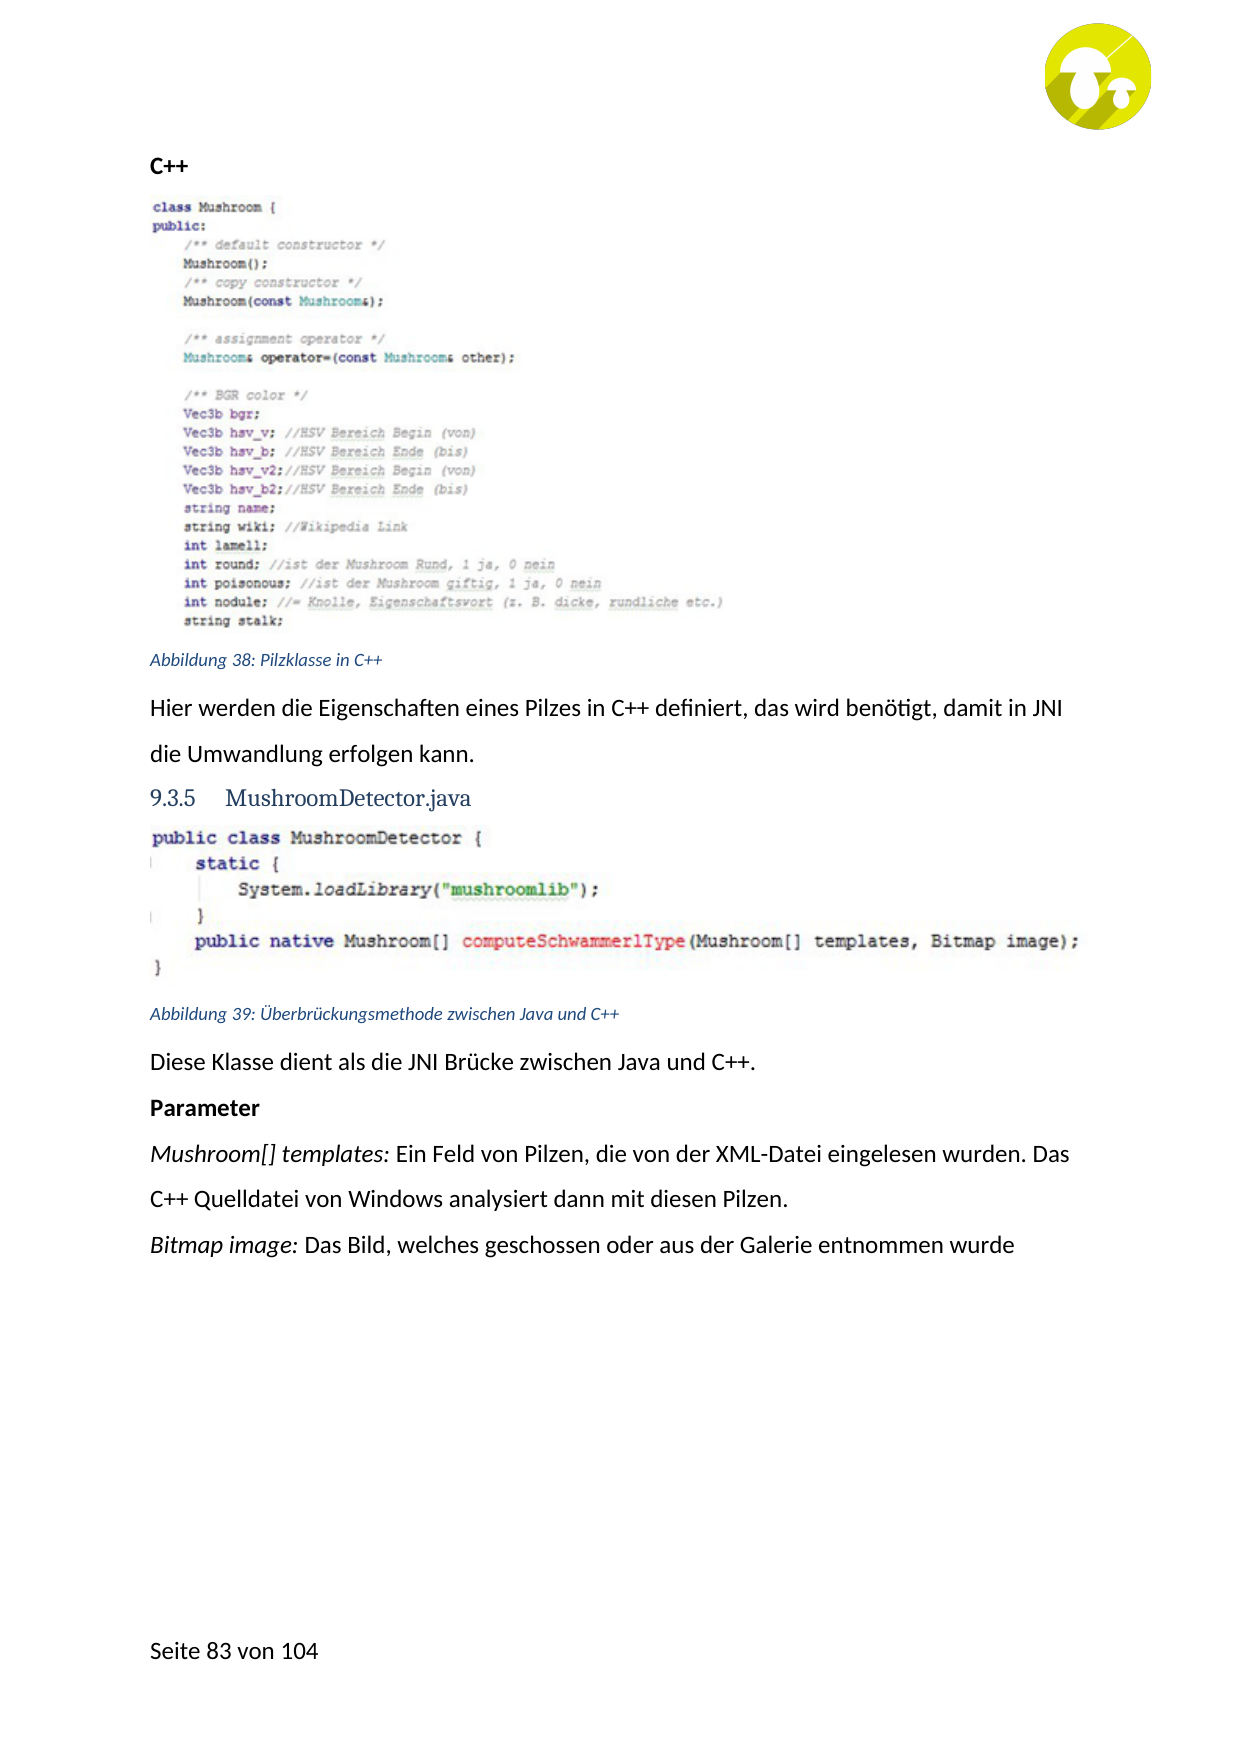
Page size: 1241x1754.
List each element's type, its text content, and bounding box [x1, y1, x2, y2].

text C++ [150, 150, 1090, 181]
text Diese Klasse dient als die JNI Brücke zwischen Java und C++. [150, 1046, 1090, 1077]
text Parameter [150, 1092, 1090, 1123]
text Hier werden die Eigenschaften eines Pilzes in C++ definiert, das wird benötigt, damit in JNI die Umwandlung erfolgen kann. [150, 692, 1090, 768]
text Abbildung 38: Pilzklasse in C++ [150, 648, 1090, 671]
picture [1045, 23, 1152, 130]
subtitle MushroomDetector.java [150, 784, 1090, 812]
text Bitmap image: Das Bild, welches geschossen oder aus der Galerie entnommen wurde [150, 1229, 1090, 1260]
picture [150, 825, 1089, 988]
text Mushroom[] templates: Ein Feld von Pilzen, die von der XML-Datei eingelesen wurden. Das C++ Quelldatei von Windows analysiert dann mit diesen Pilzen. [150, 1138, 1090, 1214]
picture [150, 195, 741, 634]
text Abbildung 39: Überbrückungsmethode zwischen Java und C++ [150, 1003, 1090, 1026]
